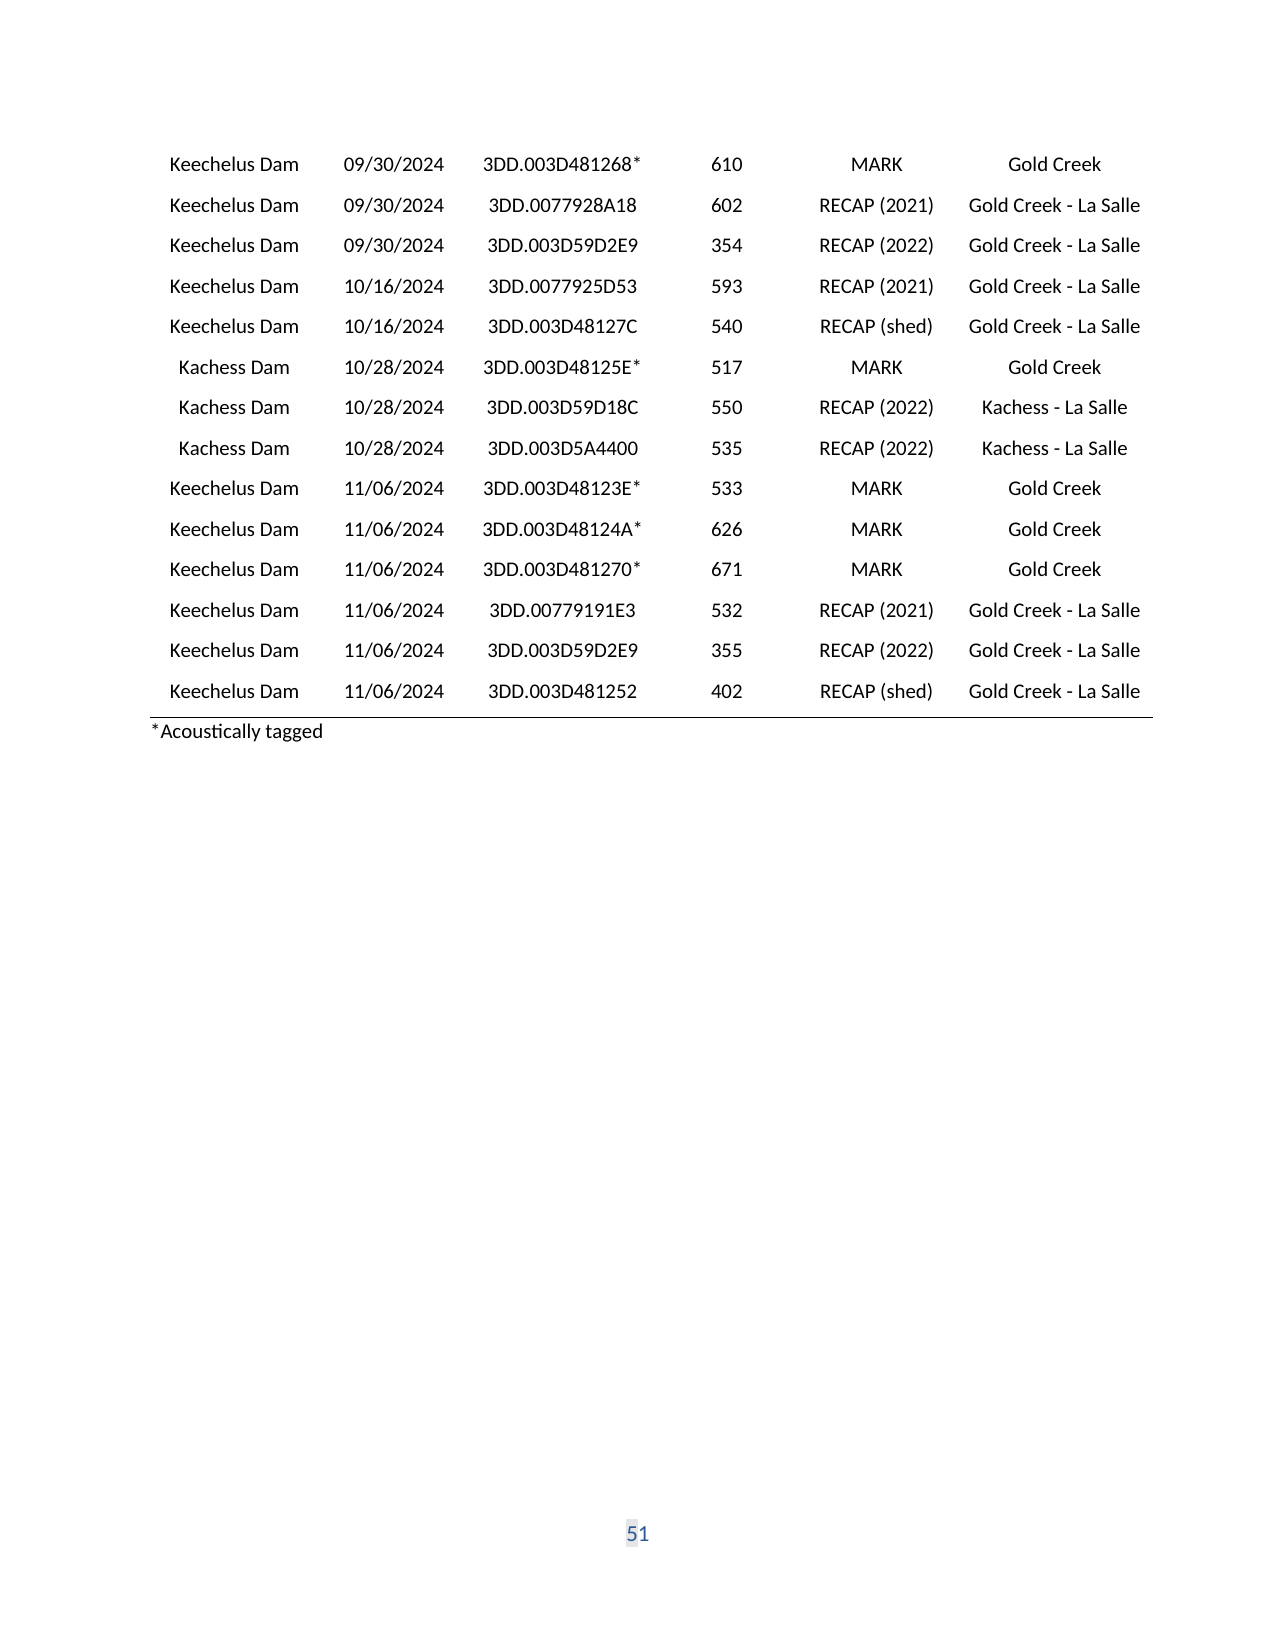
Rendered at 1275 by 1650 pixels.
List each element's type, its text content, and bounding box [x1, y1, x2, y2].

table_cell 540 [656, 312, 797, 353]
table_cell Gold Creek [956, 555, 1153, 596]
table_cell 3DD.003D481252 [469, 677, 656, 717]
table_cell 10/28/2024 [319, 393, 469, 434]
table_cell Gold Creek - La Salle [956, 272, 1153, 312]
table_cell Keechelus Dam [150, 272, 319, 312]
table_cell MARK [797, 555, 956, 596]
table_cell Keechelus Dam [150, 191, 319, 231]
table_cell 402 [656, 677, 797, 717]
table_cell RECAP (2021) [797, 272, 956, 312]
table_cell 10/16/2024 [319, 272, 469, 312]
table_cell 3DD.00779191E3 [469, 596, 656, 636]
table_cell MARK [797, 474, 956, 515]
table_cell Gold Creek - La Salle [956, 312, 1153, 353]
table_cell 355 [656, 636, 797, 677]
table_cell Keechelus Dam [150, 515, 319, 555]
table_cell Gold Creek - La Salle [956, 677, 1153, 717]
table_cell 10/28/2024 [319, 353, 469, 393]
table_cell 11/06/2024 [319, 636, 469, 677]
table_cell 11/06/2024 [319, 515, 469, 555]
table_cell 354 [656, 231, 797, 272]
table_cell Kachess - La Salle [956, 393, 1153, 434]
table_cell 3DD.003D59D2E9 [469, 231, 656, 272]
table_cell Keechelus Dam [150, 312, 319, 353]
table_cell 09/30/2024 [319, 191, 469, 231]
table_cell Gold Creek [956, 353, 1153, 393]
table_cell MARK [797, 150, 956, 191]
table_cell Kachess - La Salle [956, 434, 1153, 474]
table_cell 3DD.003D481268* [469, 150, 656, 191]
table_cell RECAP (shed) [797, 312, 956, 353]
table_cell MARK [797, 515, 956, 555]
table_cell 533 [656, 474, 797, 515]
table_cell Kachess Dam [150, 353, 319, 393]
table_cell Keechelus Dam [150, 677, 319, 717]
table_cell RECAP (2022) [797, 393, 956, 434]
table_cell RECAP (2021) [797, 596, 956, 636]
table_cell Keechelus Dam [150, 596, 319, 636]
table_cell 3DD.003D48123E* [469, 474, 656, 515]
table_cell Keechelus Dam [150, 636, 319, 677]
table_cell MARK [797, 353, 956, 393]
table_cell 09/30/2024 [319, 231, 469, 272]
table_cell 532 [656, 596, 797, 636]
table_cell Gold Creek [956, 515, 1153, 555]
table_cell RECAP (2022) [797, 434, 956, 474]
table_cell 11/06/2024 [319, 596, 469, 636]
table_cell RECAP (2022) [797, 231, 956, 272]
table_cell RECAP (2022) [797, 636, 956, 677]
table_cell Keechelus Dam [150, 474, 319, 515]
table_cell 626 [656, 515, 797, 555]
table_cell Gold Creek - La Salle [956, 596, 1153, 636]
table_cell 517 [656, 353, 797, 393]
table_cell Keechelus Dam [150, 555, 319, 596]
table_cell 10/16/2024 [319, 312, 469, 353]
table_cell Keechelus Dam [150, 150, 319, 191]
table_cell 3DD.003D48125E* [469, 353, 656, 393]
table_cell 3DD.003D5A4400 [469, 434, 656, 474]
table_cell Gold Creek [956, 150, 1153, 191]
table_cell 550 [656, 393, 797, 434]
table_cell Gold Creek - La Salle [956, 636, 1153, 677]
table_cell 11/06/2024 [319, 555, 469, 596]
table_cell 593 [656, 272, 797, 312]
table_cell 3DD.003D48127C [469, 312, 656, 353]
table_cell 09/30/2024 [319, 150, 469, 191]
table_cell 11/06/2024 [319, 474, 469, 515]
table_cell Gold Creek - La Salle [956, 231, 1153, 272]
table_cell Gold Creek - La Salle [956, 191, 1153, 231]
table_cell RECAP (shed) [797, 677, 956, 717]
text *Acoustically tagged [150, 718, 1125, 744]
table_cell 10/28/2024 [319, 434, 469, 474]
table_cell 11/06/2024 [319, 677, 469, 717]
table_cell Keechelus Dam [150, 231, 319, 272]
table_cell 3DD.003D59D18C [469, 393, 656, 434]
table_cell Kachess Dam [150, 393, 319, 434]
table_cell 610 [656, 150, 797, 191]
table_cell RECAP (2021) [797, 191, 956, 231]
table_cell 3DD.003D59D2E9 [469, 636, 656, 677]
table_cell 3DD.003D481270* [469, 555, 656, 596]
table_cell 602 [656, 191, 797, 231]
table_cell 671 [656, 555, 797, 596]
table_cell 3DD.003D48124A* [469, 515, 656, 555]
table_cell 535 [656, 434, 797, 474]
table_cell Kachess Dam [150, 434, 319, 474]
table_cell 3DD.0077928A18 [469, 191, 656, 231]
table_cell Gold Creek [956, 474, 1153, 515]
table_cell 3DD.0077925D53 [469, 272, 656, 312]
